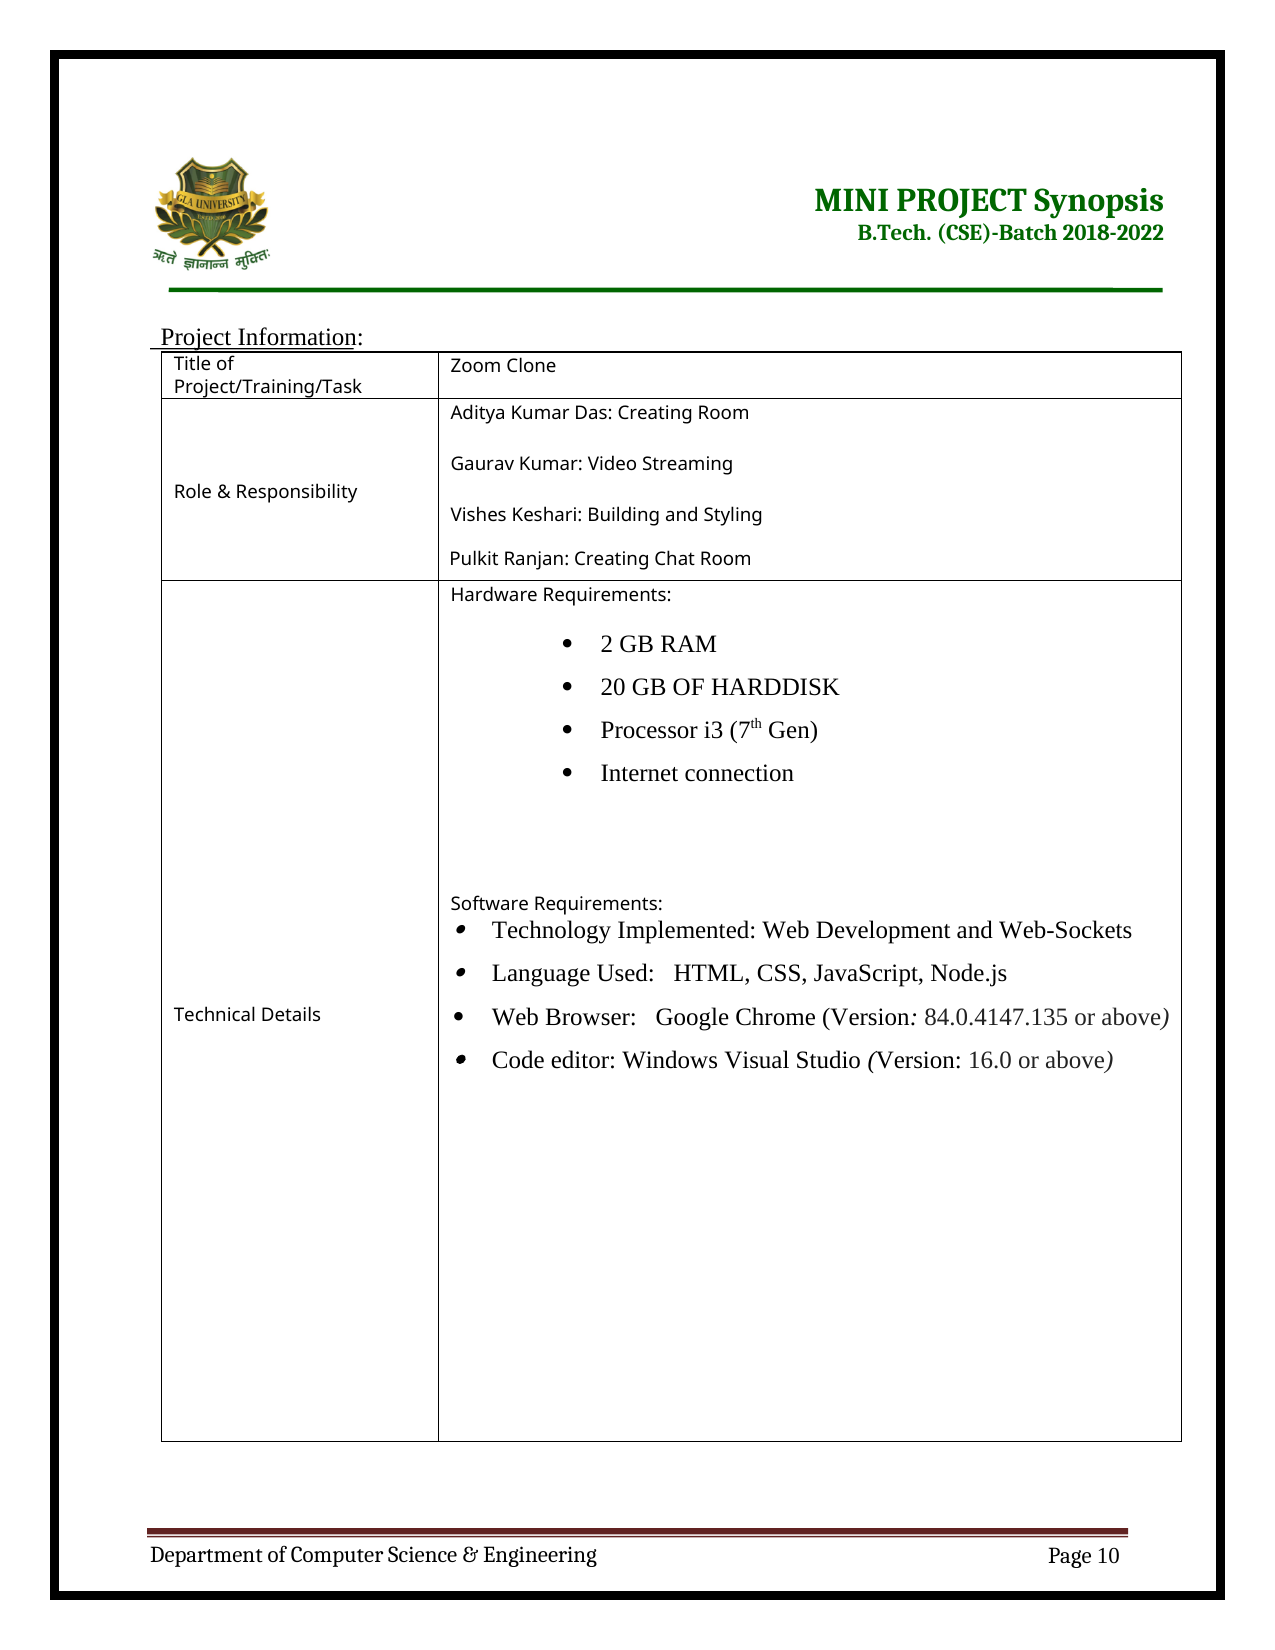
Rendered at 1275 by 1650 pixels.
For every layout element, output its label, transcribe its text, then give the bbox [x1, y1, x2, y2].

table_cell Technical Details [162, 581, 438, 1441]
table_cell Hardware Requirements: 2 GB RAM 20 GB OF HARDDISK Processor i3 (7th Gen) Internet connection Software Requirements: Technology Implemented: Web Development and Web-Sockets Language Used: HTML, CSS, JavaScript, Node.js Web Browser: Google Chrome (Version: 84.0.4147.135 or above) Code editor: Windows Visual Studio (Version: 16.0 or above) [439, 581, 1181, 1441]
table_header Zoom Clone [439, 353, 1181, 398]
table_cell Aditya Kumar Das: Creating Room Gaurav Kumar: Video Streaming Vishes Keshari: Building and Styling Pulkit Ranjan: Creating Chat Room [439, 399, 1181, 580]
text Project Information: [119, 322, 1183, 351]
table_cell Role & Responsibility [162, 399, 438, 580]
picture [152, 150, 273, 272]
table_header Title of Project/Training/Task [162, 353, 438, 398]
